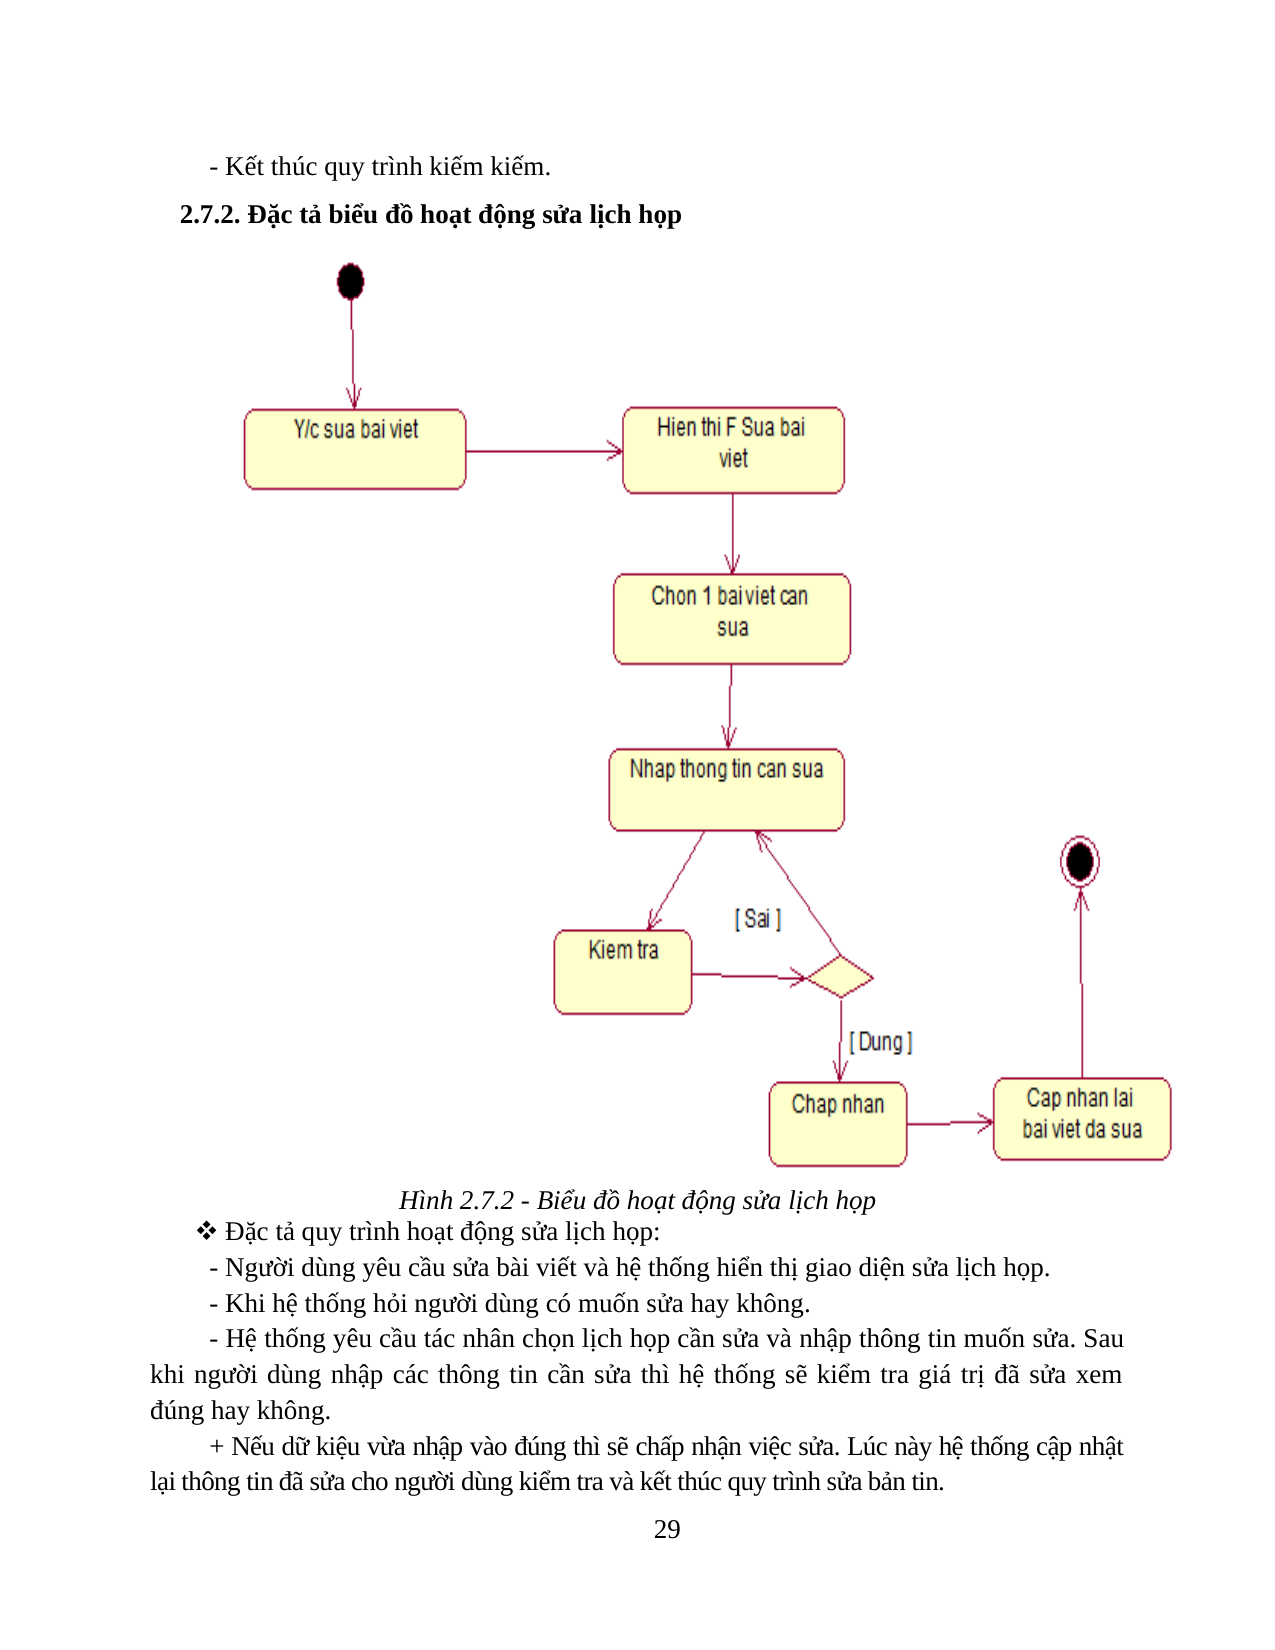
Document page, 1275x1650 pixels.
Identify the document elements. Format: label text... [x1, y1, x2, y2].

list + Nếu dữ kiệu vừa nhập vào đúng thì sẽ chấp nhận việc sửa. Lúc này hệ thống cập nhật lại thông tin đã sửa cho người dùng kiểm tra và kết thúc quy trình sửa bản tin. [150, 1429, 1125, 1496]
list - Hệ thống yêu cầu tác nhân chọn lịch họp cần sửa và nhập thông tin muốn sửa. Sau khi người dùng nhập các thông tin cần sửa thì hệ thống sẽ kiểm tra giá trị đã sửa xem đúng hay không. [150, 1322, 1125, 1425]
list - Người dùng yêu cầu sửa bài viết và hệ thống hiển thị giao diện sửa lịch họp. [150, 1251, 1125, 1282]
list - Khi hệ thống hỏi người dùng có muốn sửa hay không. [150, 1287, 1125, 1318]
text Hình 2.7.2 - Biểu đồ hoạt động sửa lịch họp [150, 1184, 1125, 1215]
subtitle 2.7.2. Đặc tả biểu đồ hoạt động sửa lịch họp [179, 198, 1125, 229]
list Đặc tả quy trình hoạt động sửa lịch họp: [194, 1215, 1125, 1246]
picture [209, 251, 1184, 1180]
list - Kết thúc quy trình kiếm kiếm. [150, 150, 1125, 181]
